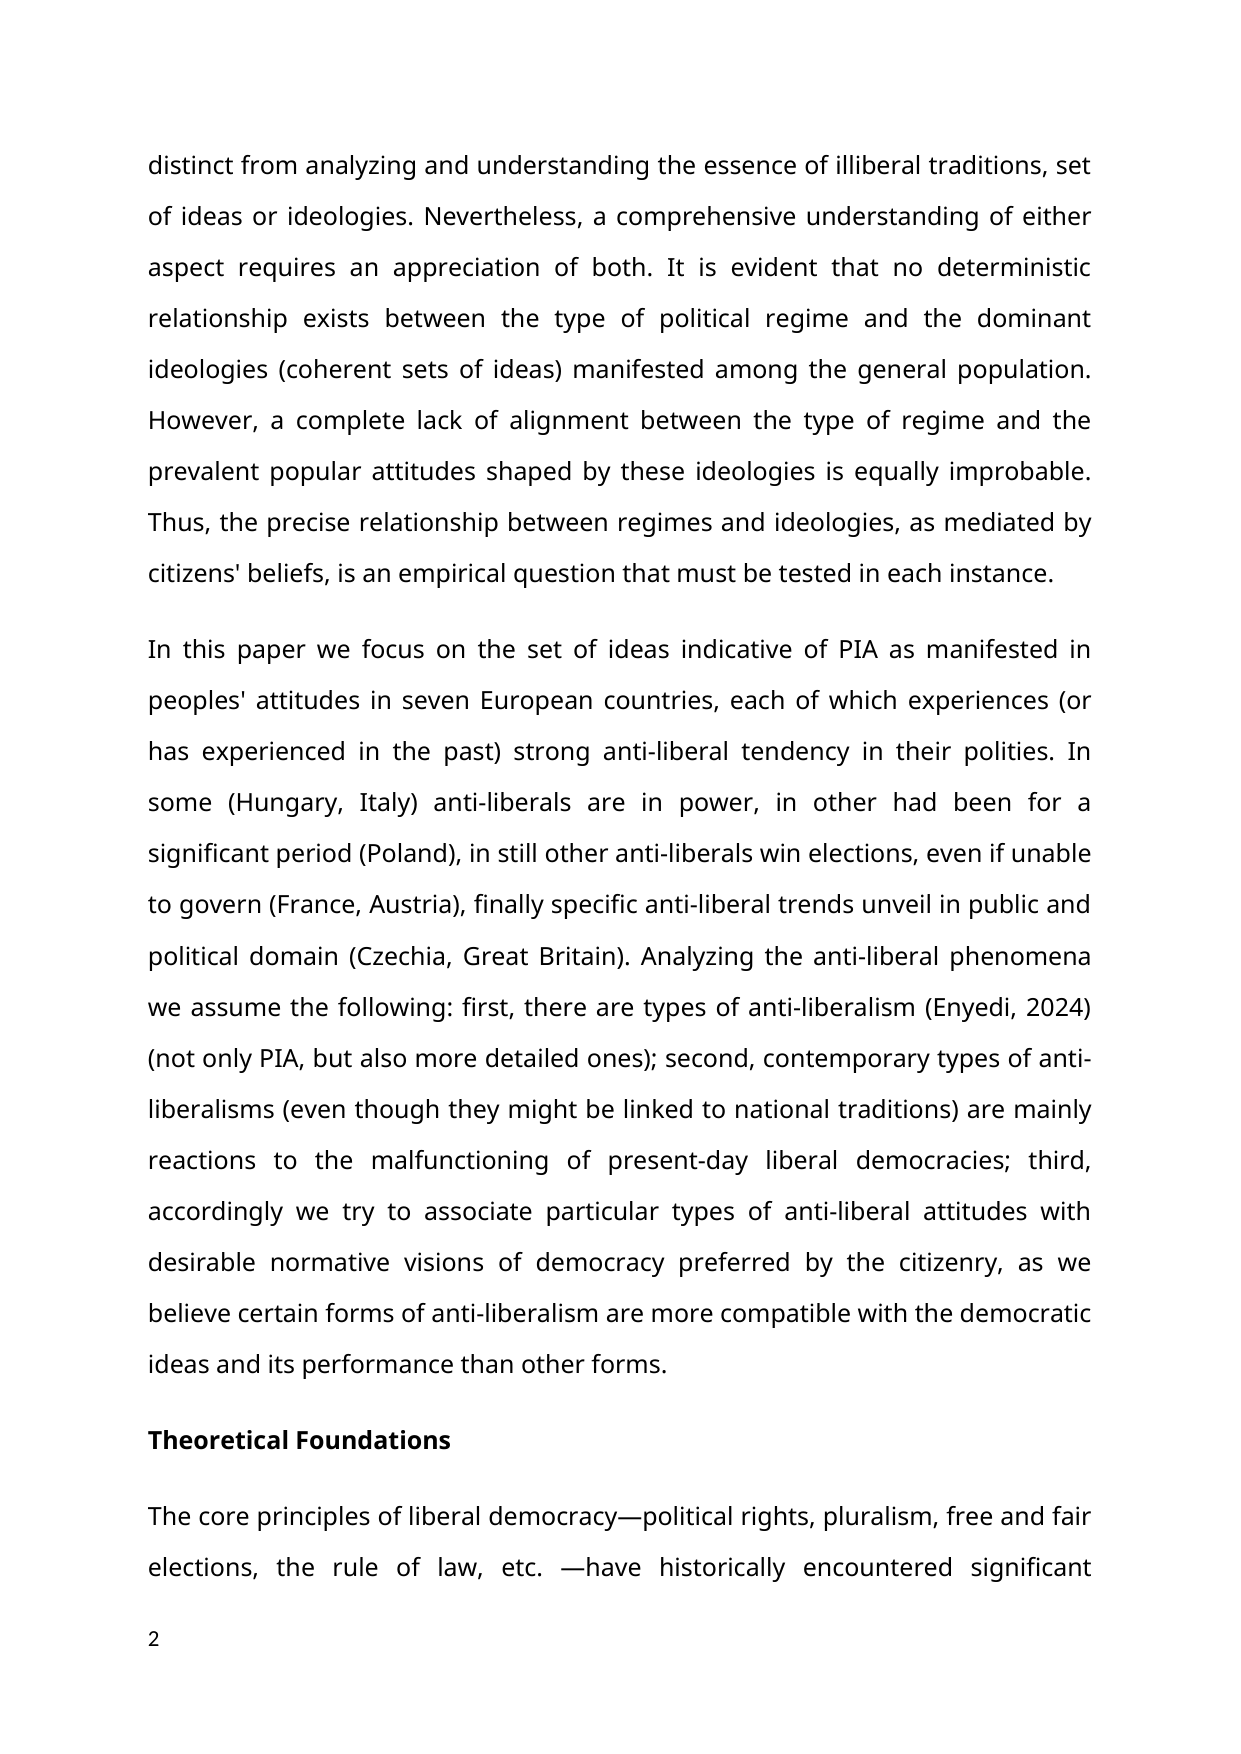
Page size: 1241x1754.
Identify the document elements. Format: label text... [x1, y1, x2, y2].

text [148, 148, 1093, 590]
text Theoretical Foundations [148, 1423, 1093, 1457]
text In this paper we focus on the set of ideas indicative of PIA as manifested in peoples' attitudes in seven European countries, each of which experiences (or has experienced in the past) strong anti-liberal tendency in their polities. In some (Hungary, Italy) anti-liberals are in power, in other had been for a significant period (Poland), in still other anti-liberals win elections, even if unable to govern (France, Austria), finally specific anti-liberal trends unveil in public and political domain (Czechia, Great Britain). Analyzing the anti-liberal phenomena we assume the following: first, there are types of anti-liberalism (Enyedi, 2024) (not only PIA, but also more detailed ones); second, contemporary types of anti-liberalisms (even though they might be linked to national traditions) are mainly reactions to the malfunctioning of present-day liberal democracies; third, accordingly we try to associate particular types of anti-liberal attitudes with desirable normative visions of democracy preferred by the citizenry, as we believe certain forms of anti-liberalism are more compatible with the democratic ideas and its performance than other forms. [148, 632, 1093, 1381]
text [148, 1499, 1093, 1584]
